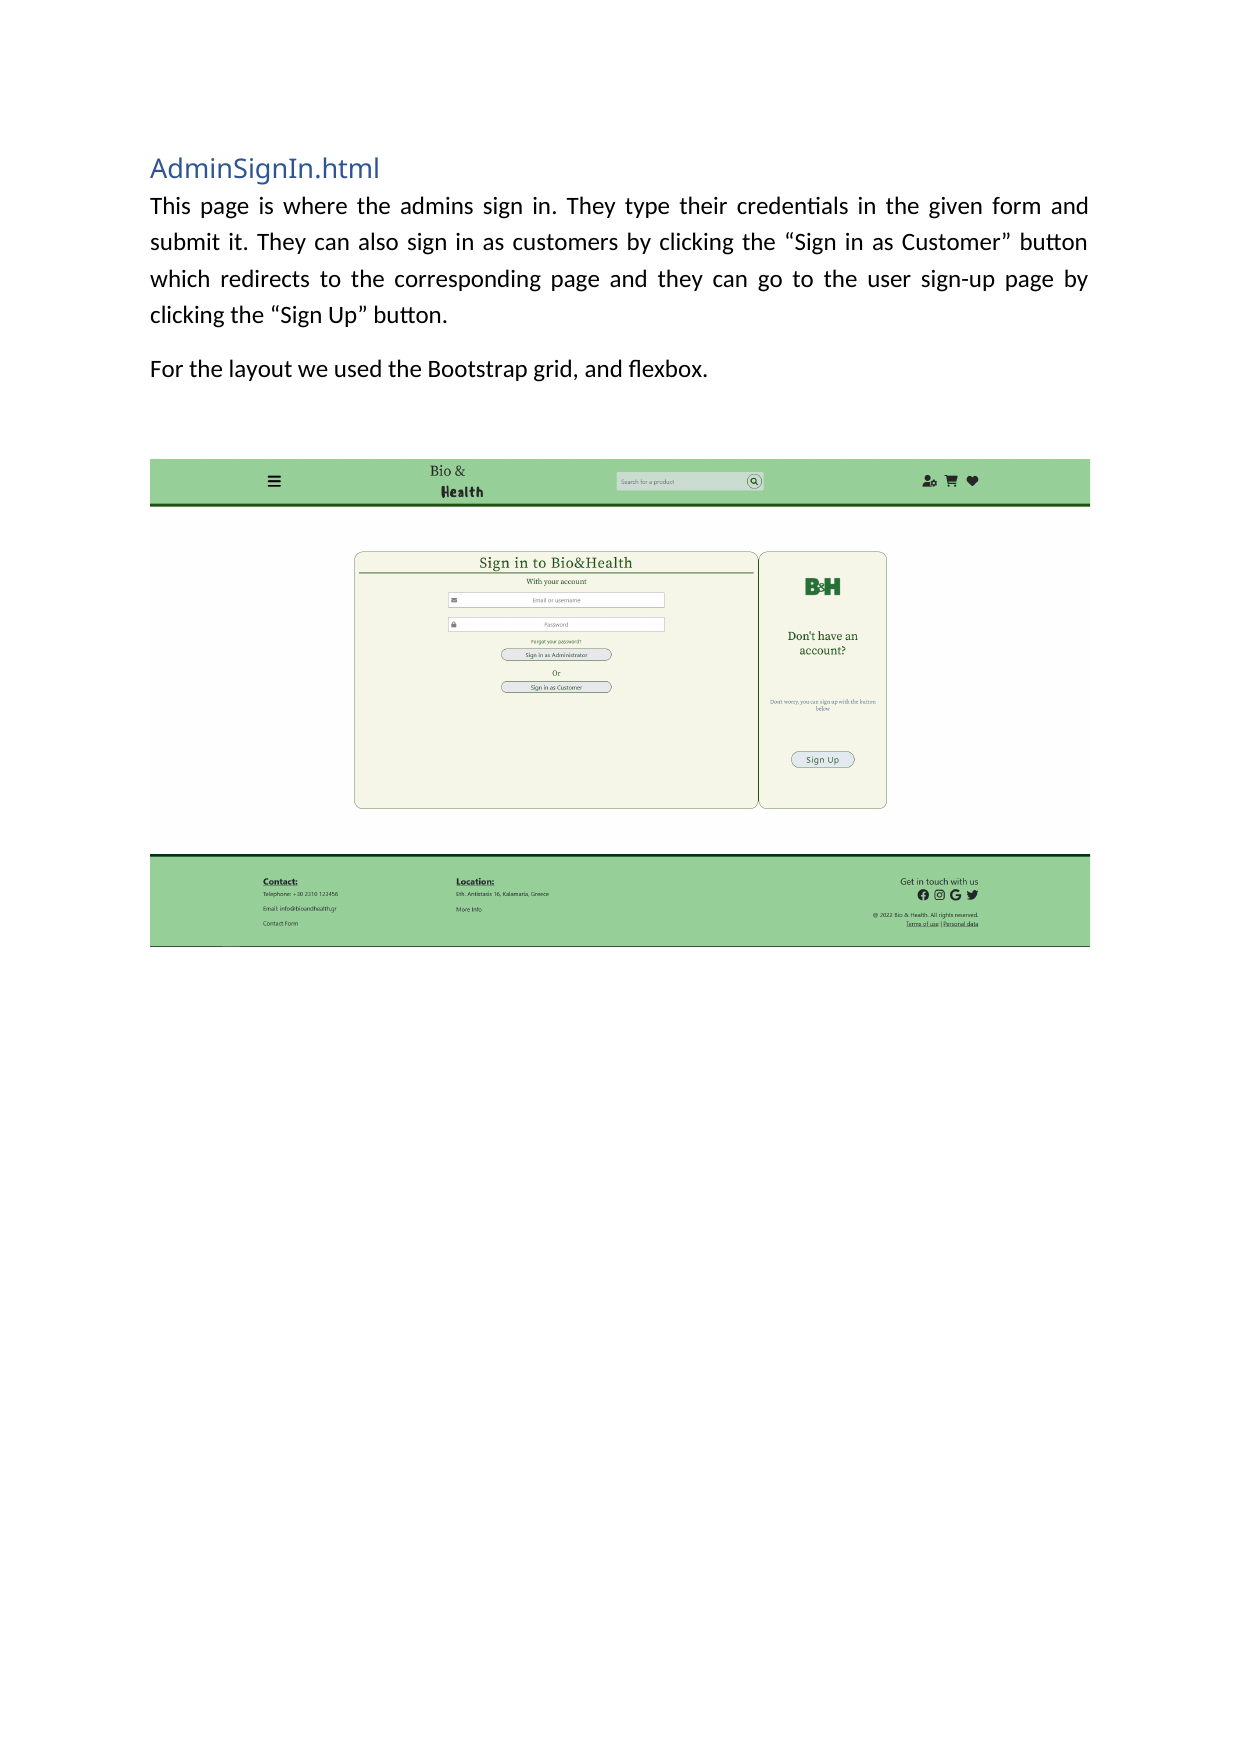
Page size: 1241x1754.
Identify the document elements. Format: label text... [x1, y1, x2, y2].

text This page is where the admins sign in. They type their credentials in the given form and submit it. They can also sign in as customers by clicking the “Sign in as Customer” button which redirects to the corresponding page and they can go to the user sign-up page by clicking the “Sign Up” button. [150, 190, 1090, 330]
picture [150, 459, 1091, 947]
subtitle AdminSignIn.html [150, 150, 1090, 187]
text For the layout we used the Bootstrap grid, and flexbox. [150, 353, 1090, 383]
